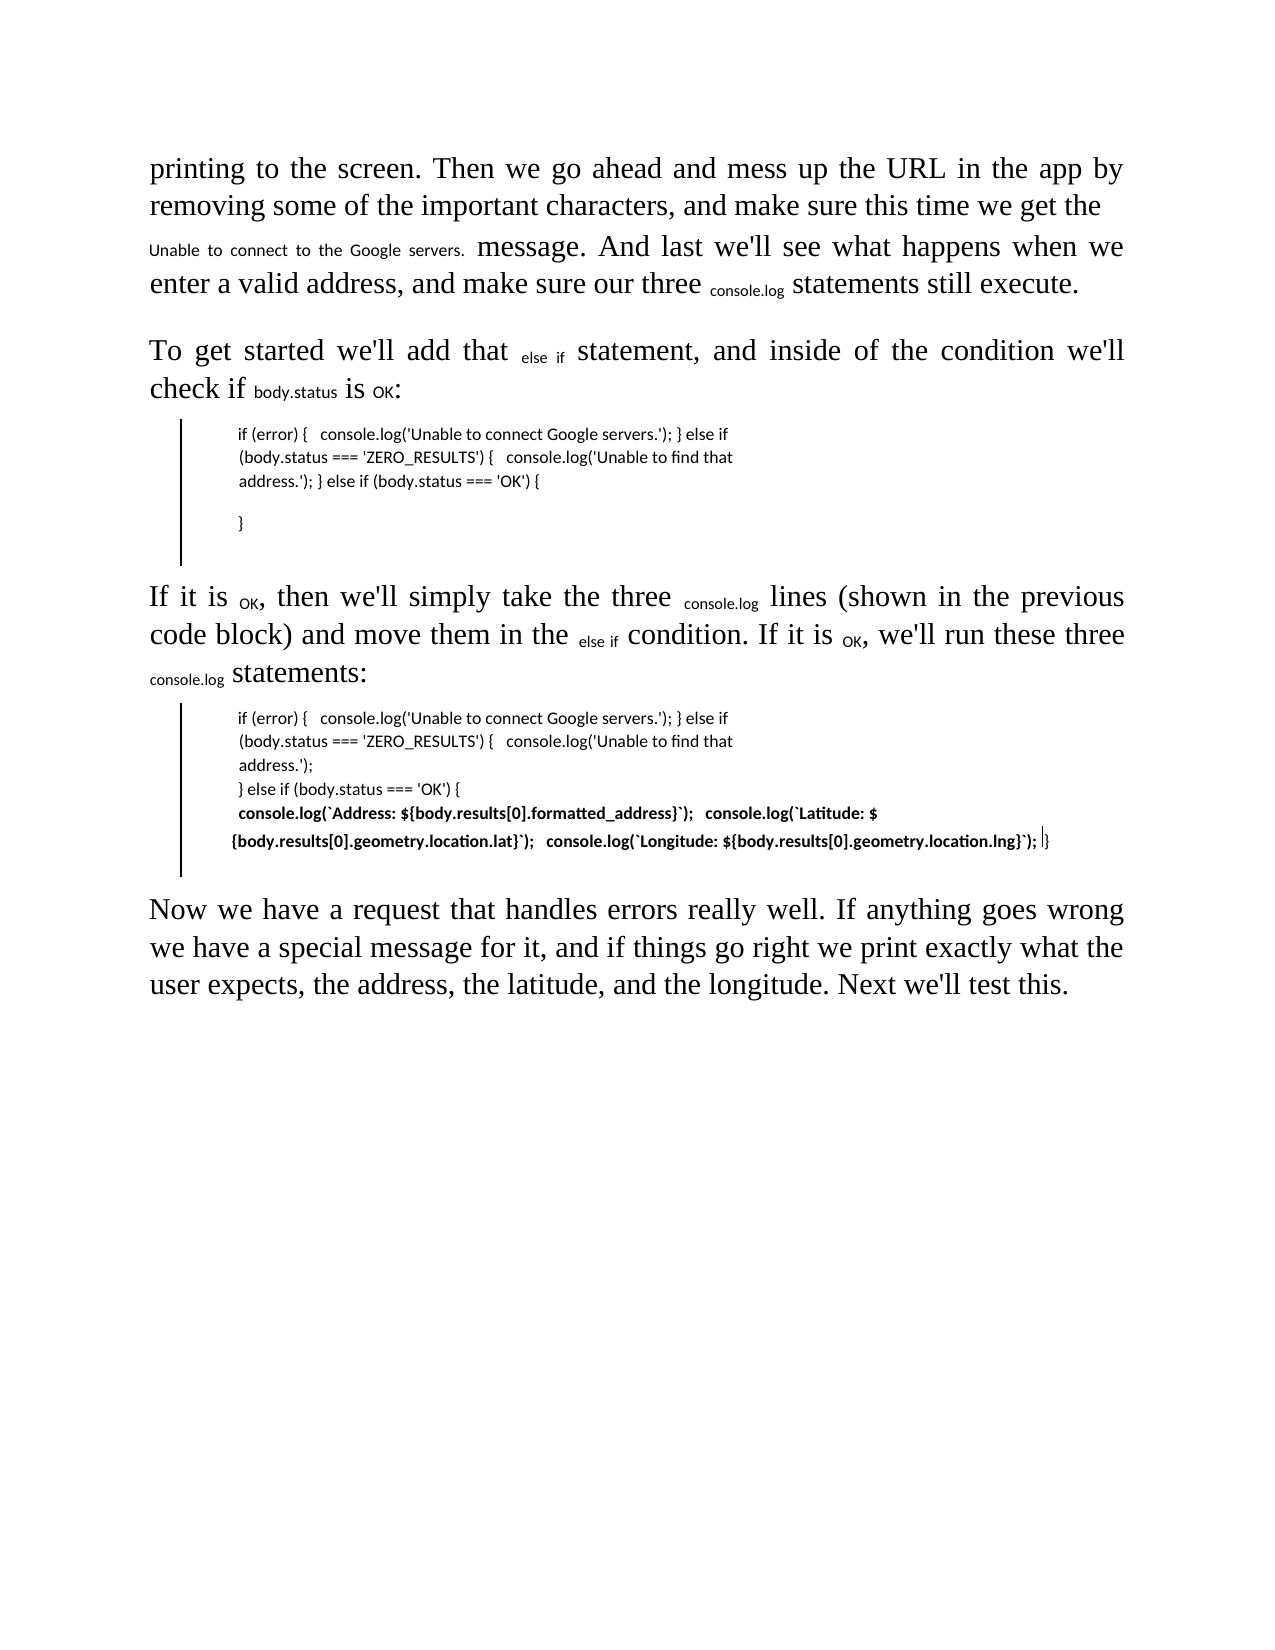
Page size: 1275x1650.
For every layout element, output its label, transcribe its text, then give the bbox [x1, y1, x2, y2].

text To get started we'll add that else if statement, and inside of the condition we'll check if body.status is OK: [148, 332, 1125, 405]
text if (error) { console.log('Unable to connect Google servers.'); } else if (body.status === 'ZERO_RESULTS') { console.log('Unable to find that address.'); [187, 707, 739, 776]
text Now we have a request that handles errors really well. If anything goes wrong we have a special message for it, and if things go right we print exactly what the user expects, the address, the latitude, and the longitude. Next we'll test this. [148, 891, 1125, 1001]
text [150, 150, 1127, 222]
text If it is OK, then we'll simply take the three console.log lines (shown in the previous code block) and move them in the else if condition. If it is OK, we'll run these three console.log statements: [148, 578, 1125, 689]
text } else if (body.status === 'OK') { [187, 778, 697, 800]
text } [187, 512, 697, 534]
text Unable to connect to the Google servers. message. And last we'll see what happens when we enter a valid address, and make sure our three console.log statements still execute. [148, 228, 1125, 300]
text console.log(`Address: ${body.results[0].formatted_address}`); console.log(`Latitude: ${body.results[0].geometry.location.lat}`); console.log(`Longitude: ${body.results[0].geometry.location.lng}`); } [182, 802, 1105, 852]
text if (error) { console.log('Unable to connect Google servers.'); } else if (body.status === 'ZERO_RESULTS') { console.log('Unable to find that address.'); } else if (body.status === 'OK') { [187, 423, 739, 492]
